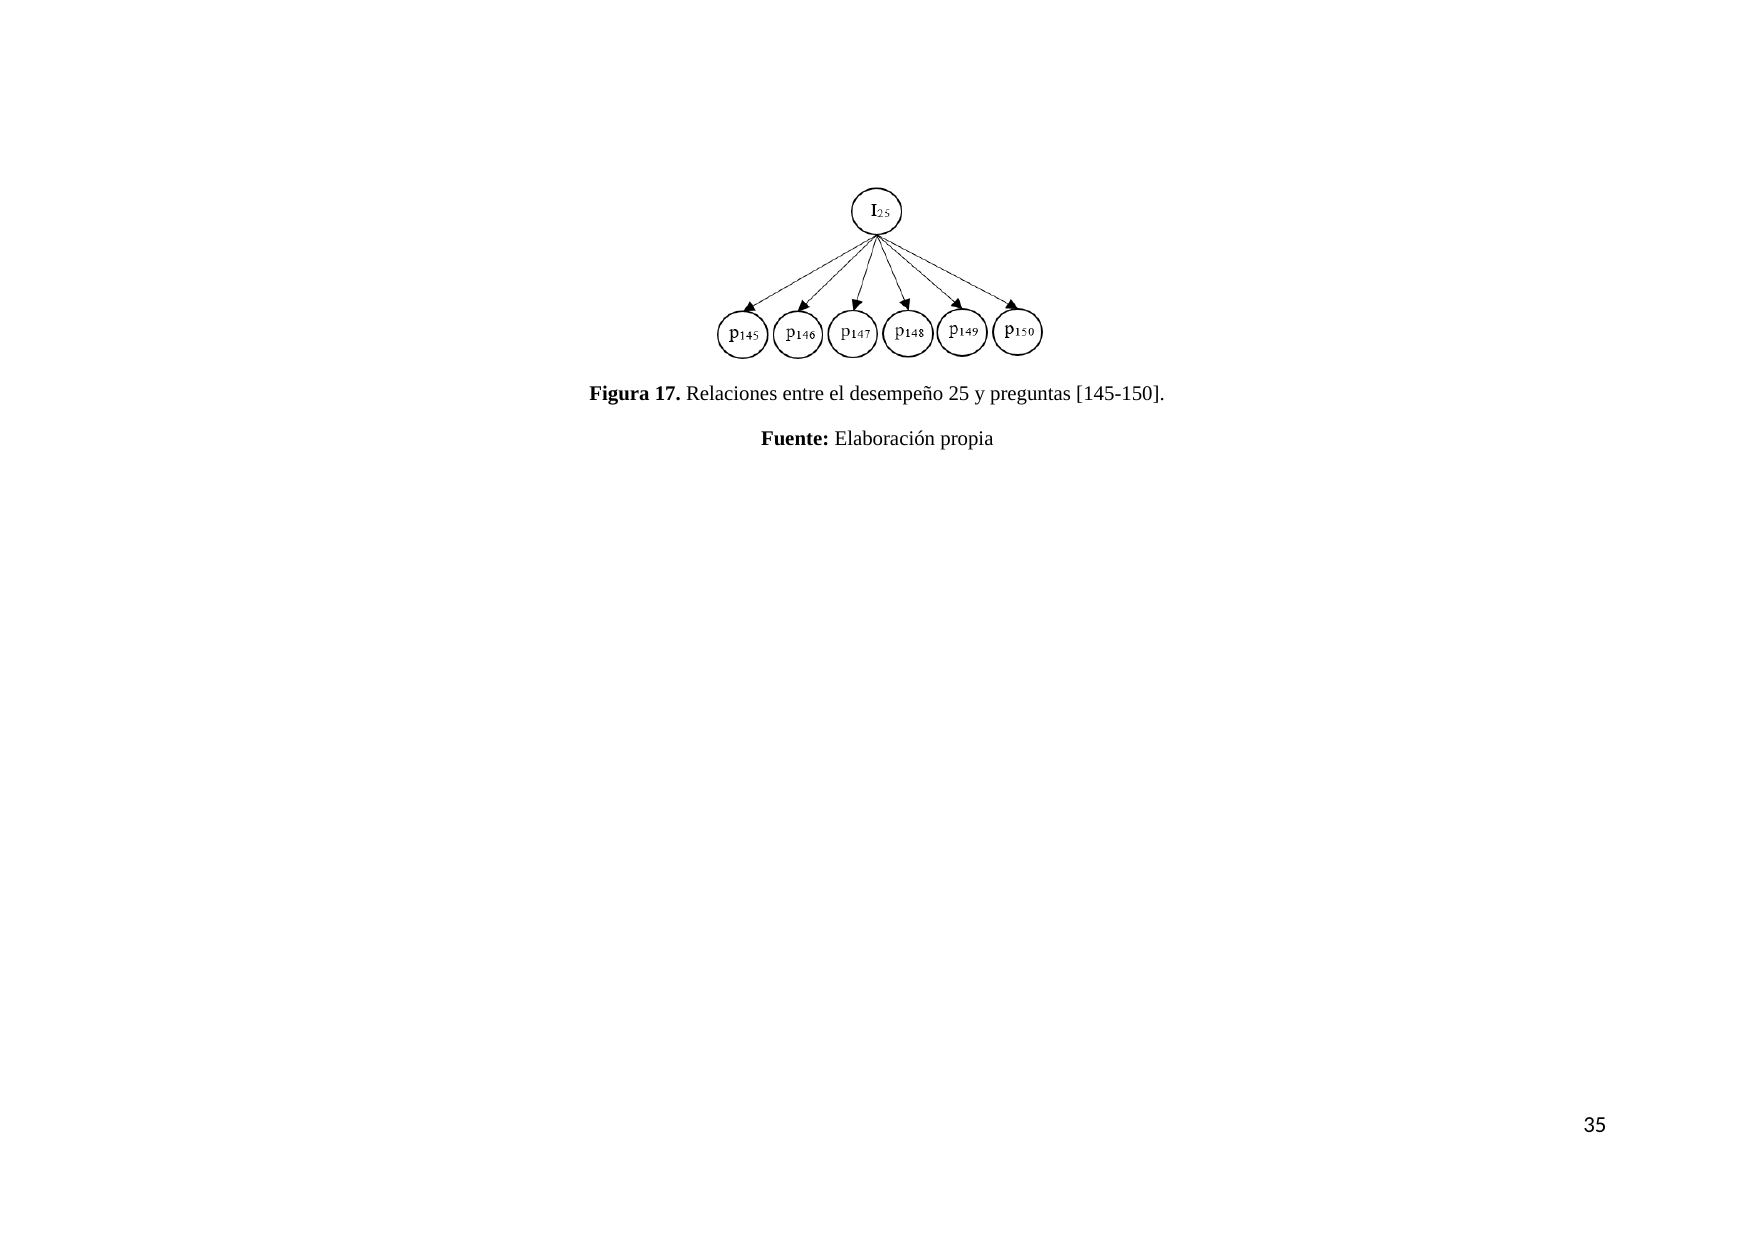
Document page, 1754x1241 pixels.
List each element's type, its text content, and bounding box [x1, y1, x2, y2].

text Fuente: Elaboración propia [148, 426, 1606, 450]
text Figura 17. Relaciones entre el desempeño 25 y preguntas [145-150]. [148, 381, 1606, 405]
picture [709, 177, 1045, 368]
